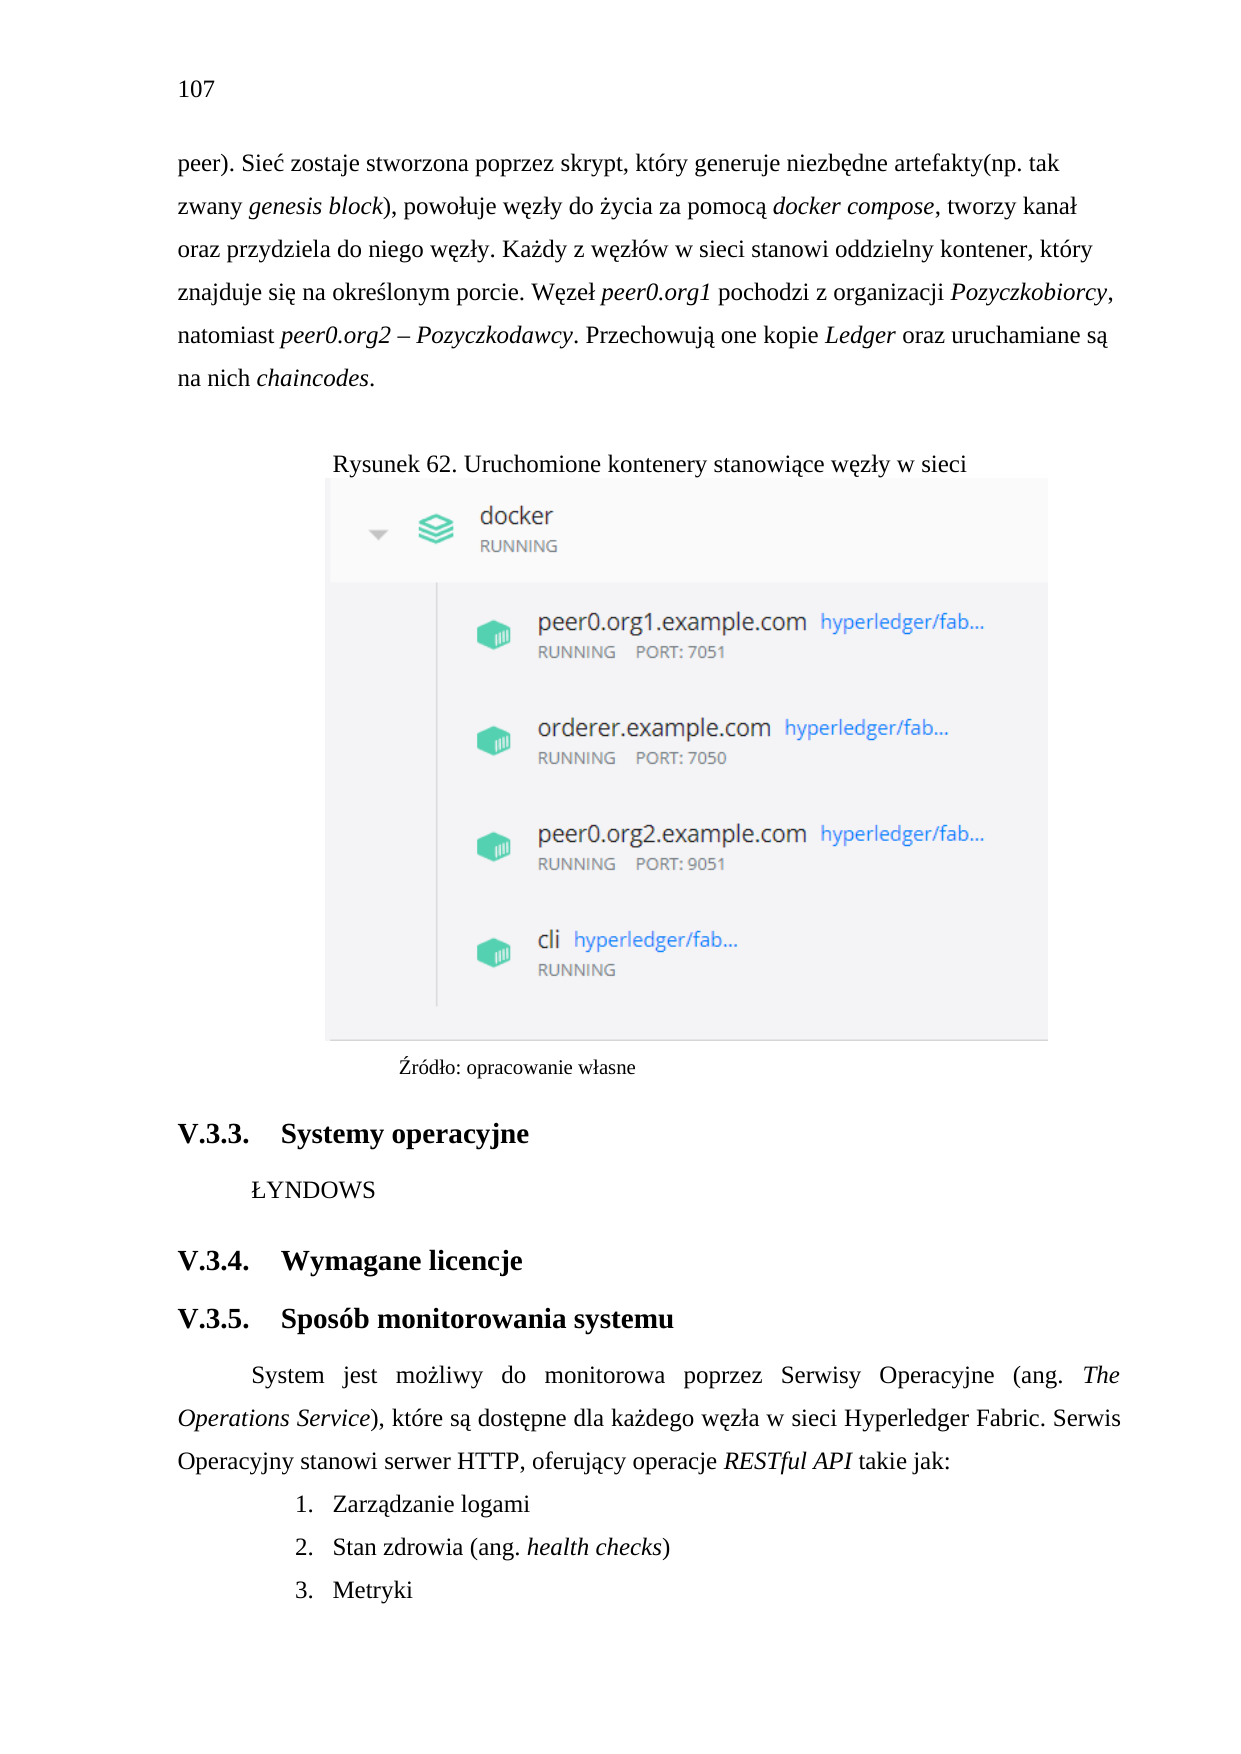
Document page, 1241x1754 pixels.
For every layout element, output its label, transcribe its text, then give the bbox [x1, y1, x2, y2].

subtitle Wymagane licencje [177, 1243, 1122, 1276]
list Zarządzanie logami [295, 1489, 1122, 1518]
subtitle Sposób monitorowania systemu [177, 1301, 1122, 1335]
subtitle Systemy operacyjne [177, 1116, 1122, 1150]
text System jest możliwy do monitorowa poprzez Serwisy Operacyjne (ang. The Operations Service), które są dostępne dla każdego węzła w sieci Hyperledger Fabric. Serwis Operacyjny stanowi serwer HTTP, oferujący operacje RESTful API takie jak: [177, 1360, 1122, 1475]
list Stan zdrowia (ang. health checks) [295, 1532, 1122, 1561]
list Metryki [295, 1576, 1122, 1604]
picture [325, 478, 1048, 1041]
text Źródło: opracowanie własne [325, 1055, 1122, 1079]
text Rysunek 62. Uruchomione kontenery stanowiące węzły w sieci [177, 449, 1122, 478]
text ŁYNDOWS [177, 1175, 1122, 1203]
